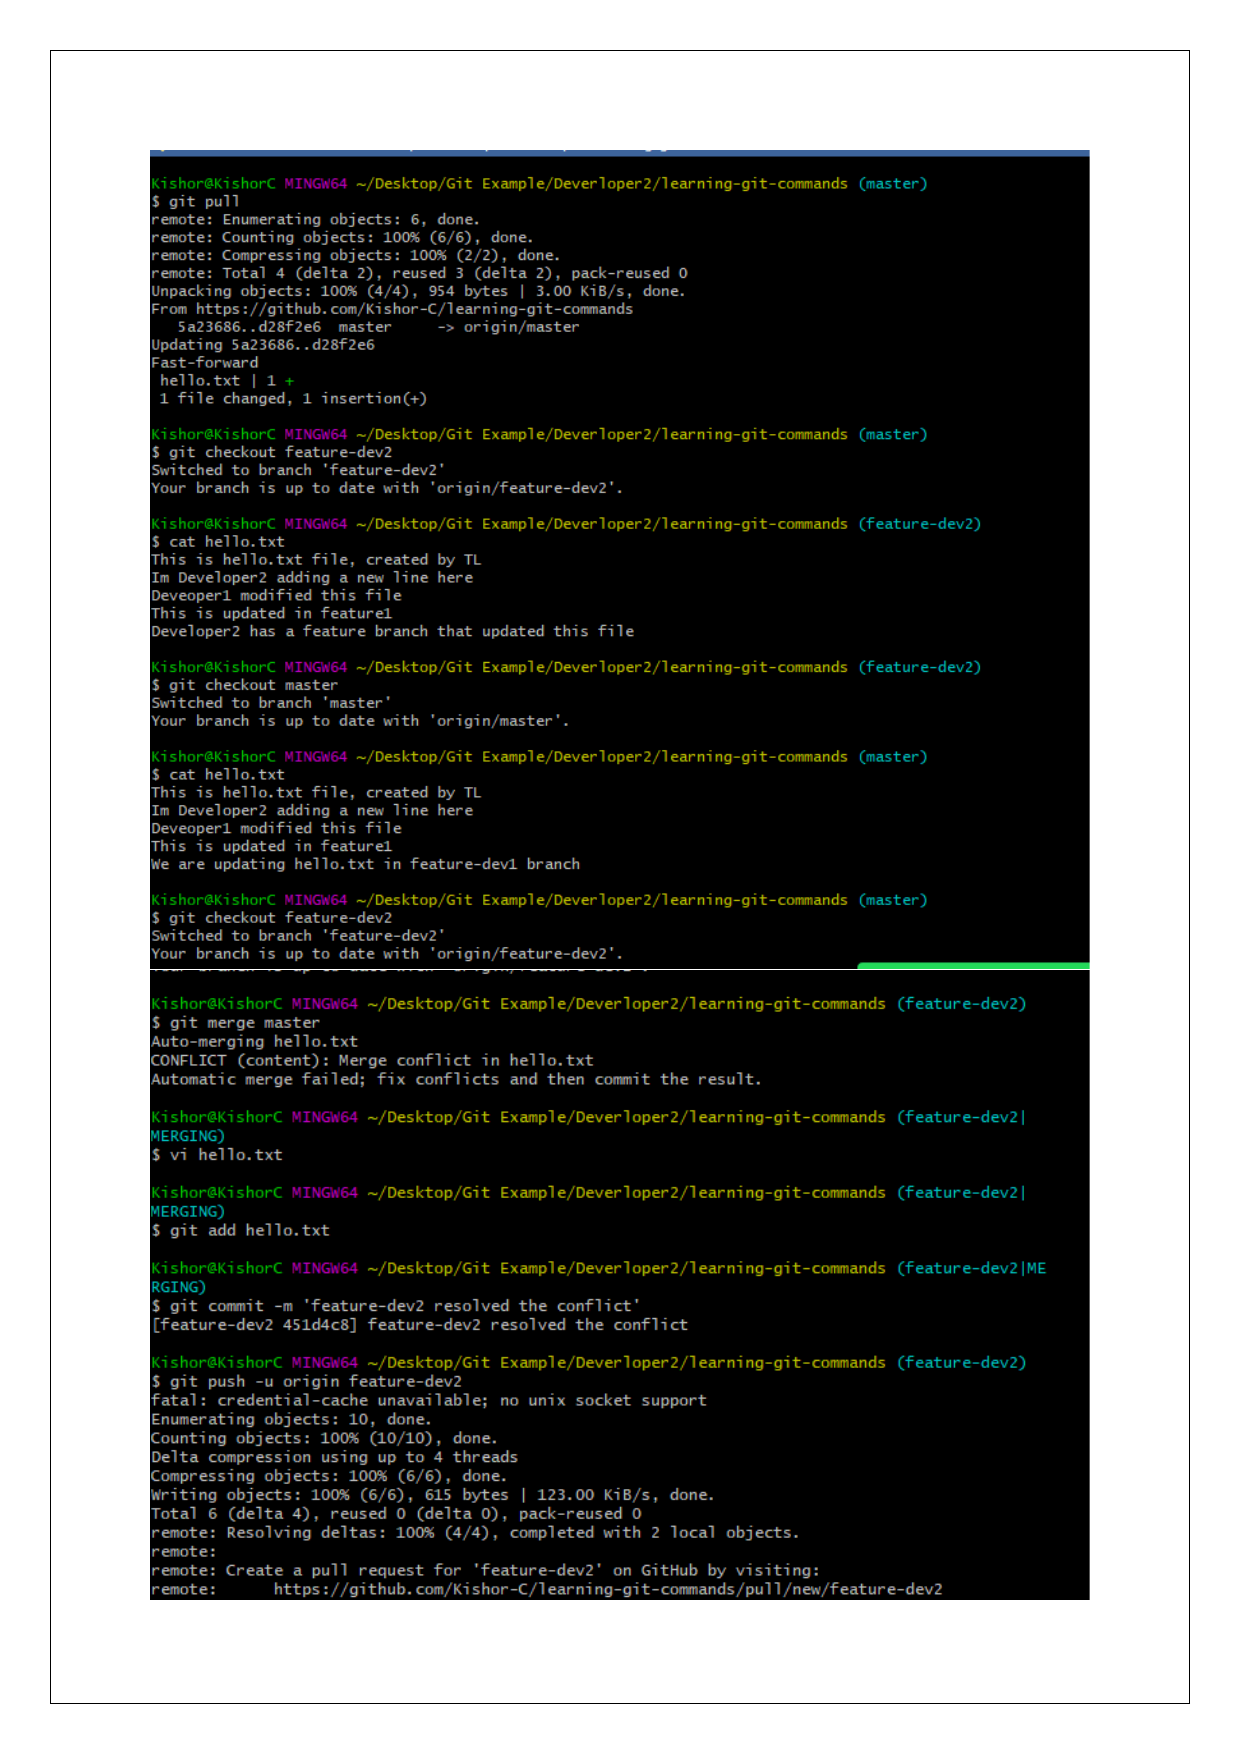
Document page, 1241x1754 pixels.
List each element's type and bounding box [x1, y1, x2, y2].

picture [150, 970, 1090, 1600]
picture [150, 150, 1090, 969]
